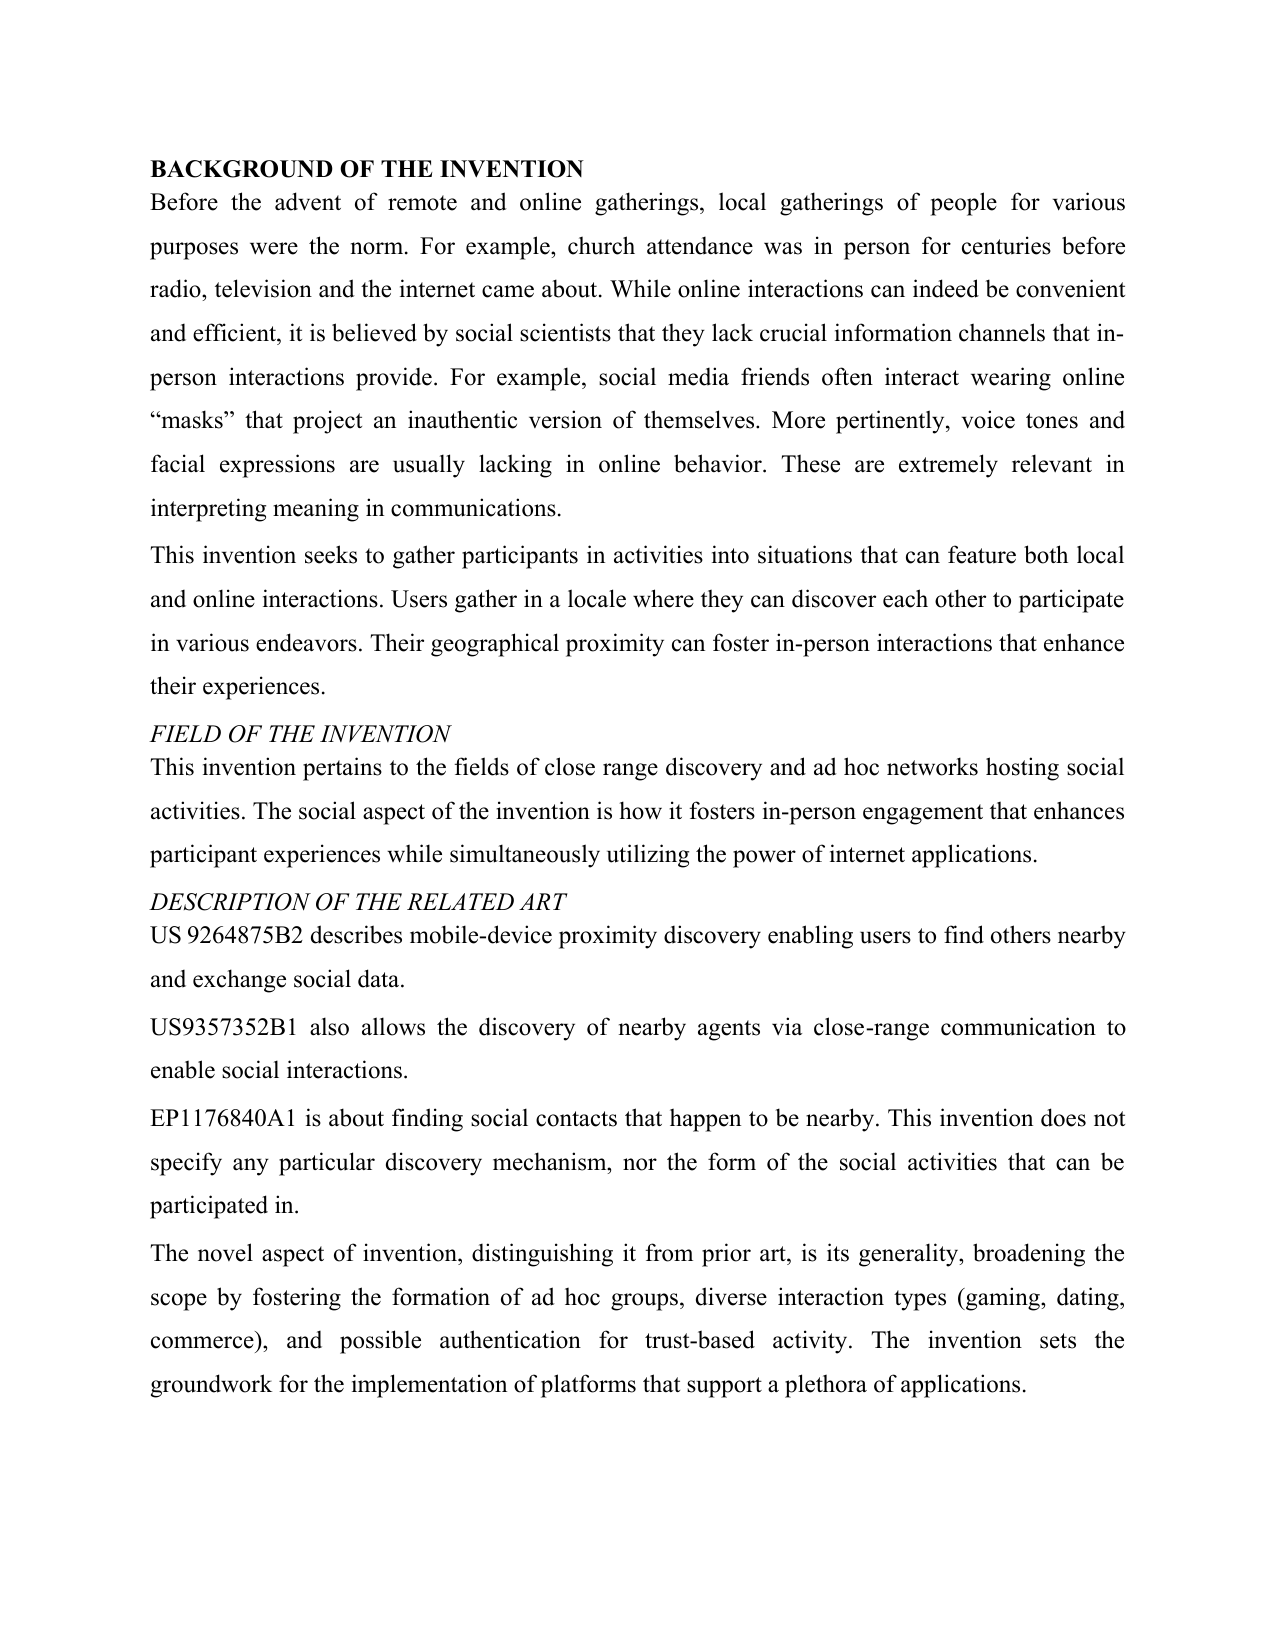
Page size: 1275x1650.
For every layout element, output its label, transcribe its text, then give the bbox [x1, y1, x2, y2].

text The novel aspect of invention, distinguishing it from prior art, is its generality, broadening the scope by fostering the formation of ad hoc groups, diverse interaction types (gaming, dating, commerce), and possible authentication for trust-based activity. The invention sets the groundwork for the implementation of platforms that support a plethora of applications. [150, 1238, 1126, 1398]
text FIELD OF THE INVENTION [150, 719, 1127, 748]
text Before the advent of remote and online gatherings, local gatherings of people for various purposes were the norm. For example, church attendance was in person for centuries before radio, television and the internet came about. While online interactions can indeed be convenient and efficient, it is believed by social scientists that they lack crucial information channels that in-person interactions provide. For example, social media friends often interact wearing online “masks” that project an inauthentic version of themselves. More pertinently, voice tones and facial expressions are usually lacking in online behavior. These are extremely relevant in interpreting meaning in communications. [150, 187, 1126, 521]
text This invention seeks to gather participants in activities into situations that can feature both local and online interactions. Users gather in a locale where they can discover each other to participate in various endeavors. Their geographical proximity can foster in-person interactions that enhance their experiences. [150, 540, 1126, 700]
text US9357352B1 also allows the discovery of nearby agents via close-range communication to enable social interactions. [150, 1012, 1126, 1084]
text This invention pertains to the fields of close range discovery and ad hoc networks hosting social activities. The social aspect of the invention is how it fosters in-person engagement that enhances participant experiences while simultaneously utilizing the power of internet applications. [150, 752, 1126, 868]
text DESCRIPTION OF THE RELATED ART [150, 887, 1127, 916]
text BACKGROUND OF THE INVENTION [150, 154, 1127, 183]
text EP1176840A1 is about finding social contacts that happen to be nearby. This invention does not specify any particular discovery mechanism, nor the form of the social activities that can be participated in. [150, 1103, 1126, 1219]
text US 9264875B2 describes mobile-device proximity discovery enabling users to find others nearby and exchange social data. [150, 920, 1126, 992]
